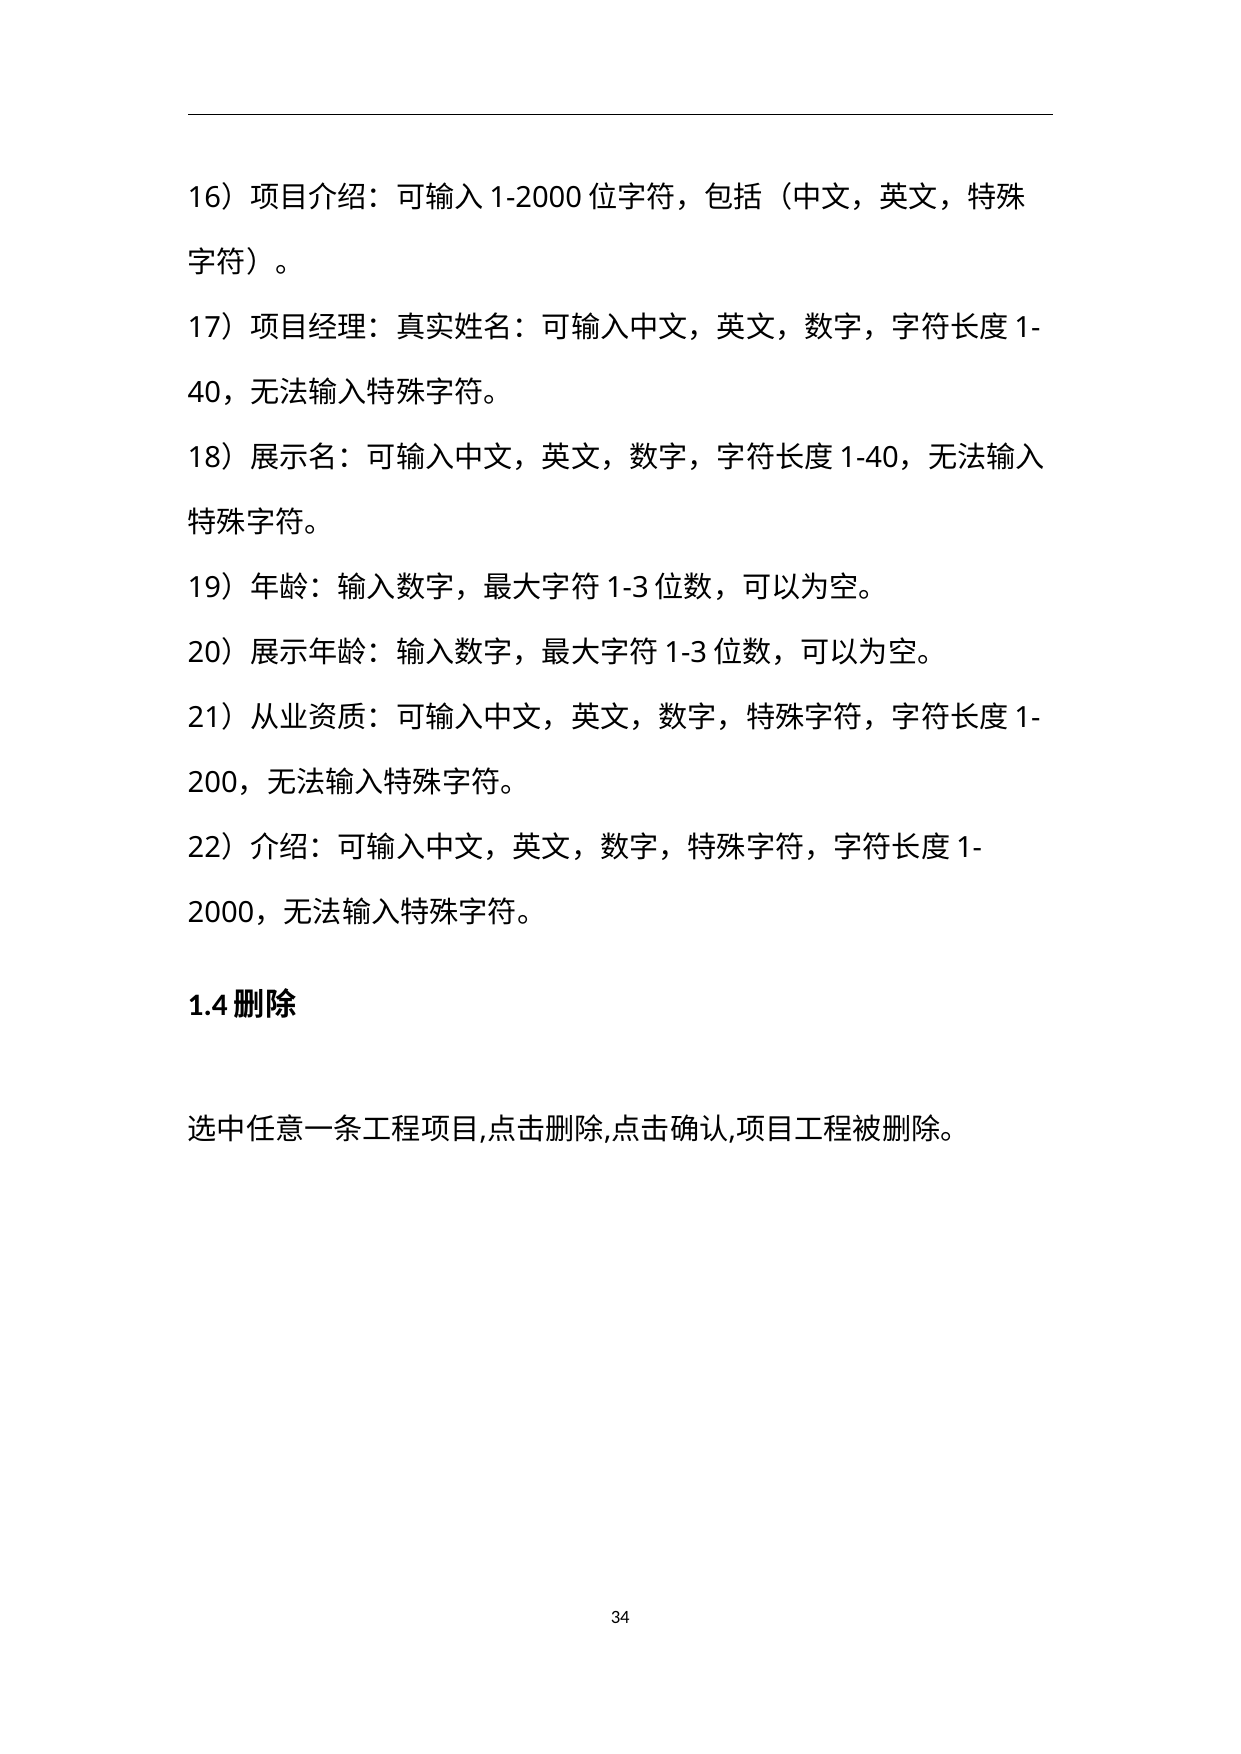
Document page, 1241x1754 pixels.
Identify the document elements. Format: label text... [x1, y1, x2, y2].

text 16）项目介绍：可输入1-2000位字符，包括（中文，英文，特殊字符）。 [187, 162, 1053, 292]
text 19）年龄：输入数字，最大字符1-3位数，可以为空。 [187, 552, 1053, 617]
text 17）项目经理：真实姓名：可输入中文，英文，数字，字符长度1-40，无法输入特殊字符。 [187, 292, 1053, 422]
text 18）展示名：可输入中文，英文，数字，字符长度1-40，无法输入特殊字符。 [187, 422, 1053, 552]
text 21）从业资质：可输入中文，英文，数字，特殊字符，字符长度1-200，无法输入特殊字符。 [187, 682, 1053, 812]
text 22）介绍：可输入中文，英文，数字，特殊字符，字符长度1-2000，无法输入特殊字符。 [187, 812, 1053, 942]
text 选中任意一条工程项目,点击删除,点击确认,项目工程被删除。 [187, 1094, 1053, 1159]
text 20）展示年龄：输入数字，最大字符1-3位数，可以为空。 [187, 617, 1053, 682]
subtitle 1.4删除 [187, 969, 1053, 1034]
